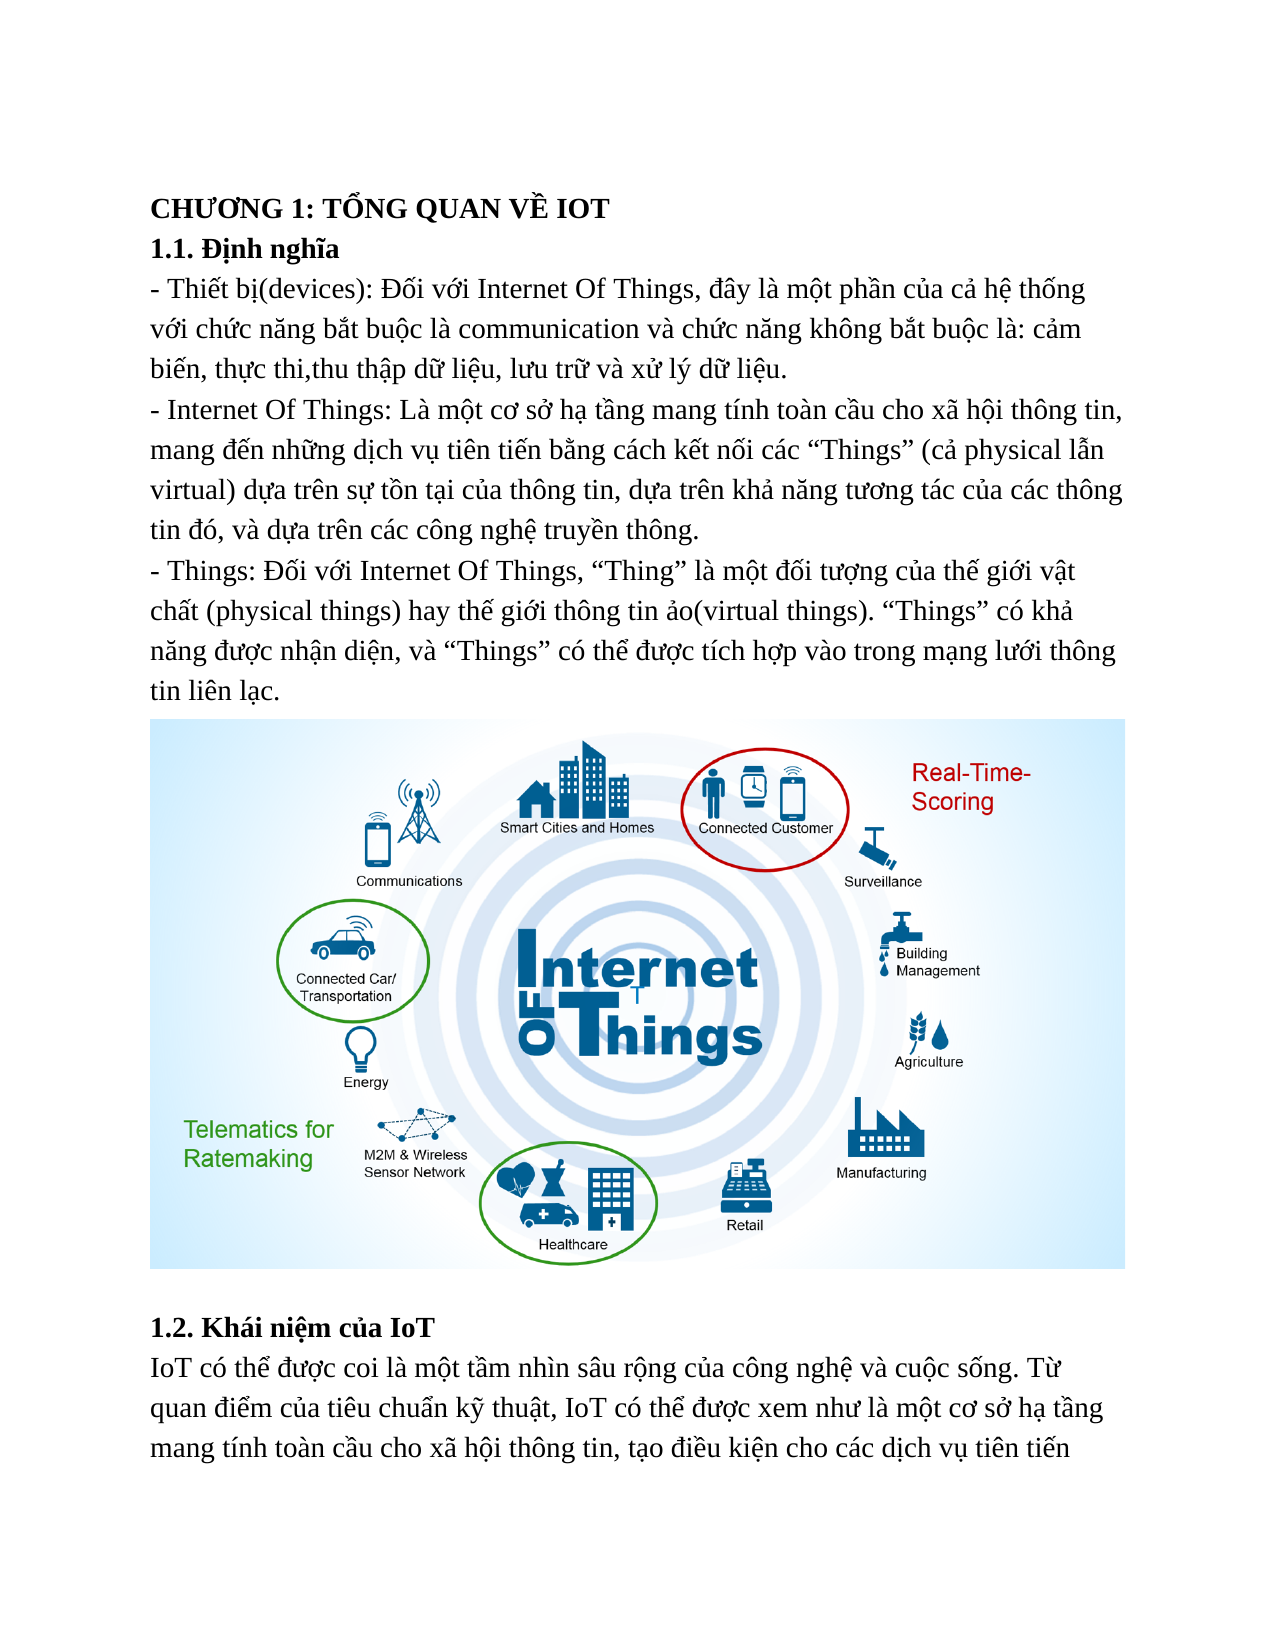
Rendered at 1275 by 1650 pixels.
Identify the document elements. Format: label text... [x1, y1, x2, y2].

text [150, 1274, 1125, 1464]
picture [150, 719, 1125, 1269]
text CHƯƠNG 1: TỔNG QUAN VỀ IOT 1.1. Định nghĩa - Thiết bị(devices): Đối với Internet Of Things, đây là một phần của cả hệ thống với chức năng bắt buộc là communication và chức năng không bắt buộc là: cảm biến, thực thi,thu thập dữ liệu, lưu trữ và xử lý dữ liệu. - Internet Of Things: Là một cơ sở hạ tầng mang tính toàn cầu cho xã hội thông tin, mang đến những dịch vụ tiên tiến bằng cách kết nối các “Things” (cả physical lẫn virtual) dựa trên sự tồn tại của thông tin, dựa trên khả năng tương tác của các thông tin đó, và dựa trên các công nghệ truyền thông. - Things: Đối với Internet Of Things, “Thing” là một đối tượng của thế giới vật chất (physical things) hay thế giới thông tin ảo(virtual things). “Things” có khả năng được nhận diện, và “Things” có thể được tích hợp vào trong mạng lưới thông tin liên lạc. [150, 191, 1125, 707]
